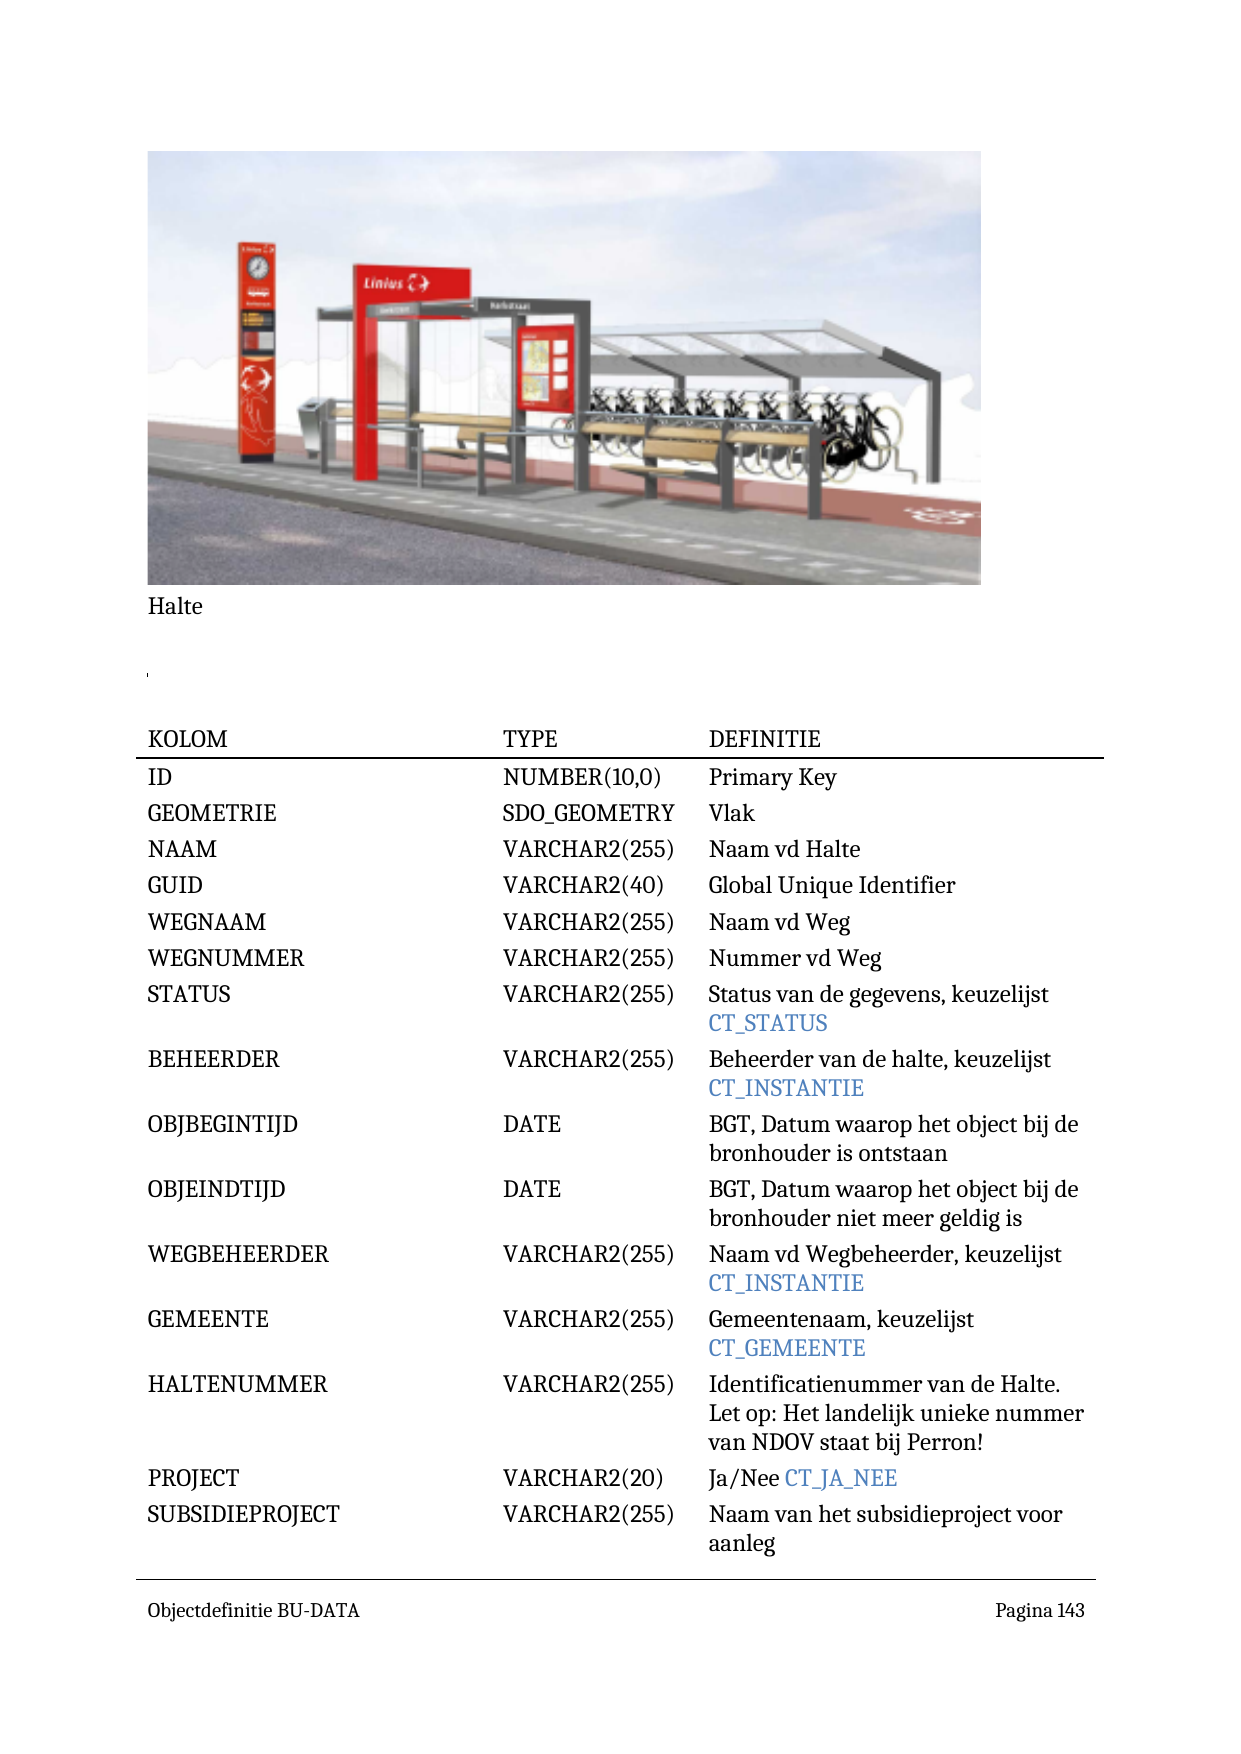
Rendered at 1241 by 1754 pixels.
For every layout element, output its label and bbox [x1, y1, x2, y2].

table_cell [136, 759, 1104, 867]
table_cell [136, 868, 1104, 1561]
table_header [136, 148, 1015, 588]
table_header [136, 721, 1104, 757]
picture [147, 151, 981, 585]
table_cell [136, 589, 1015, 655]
